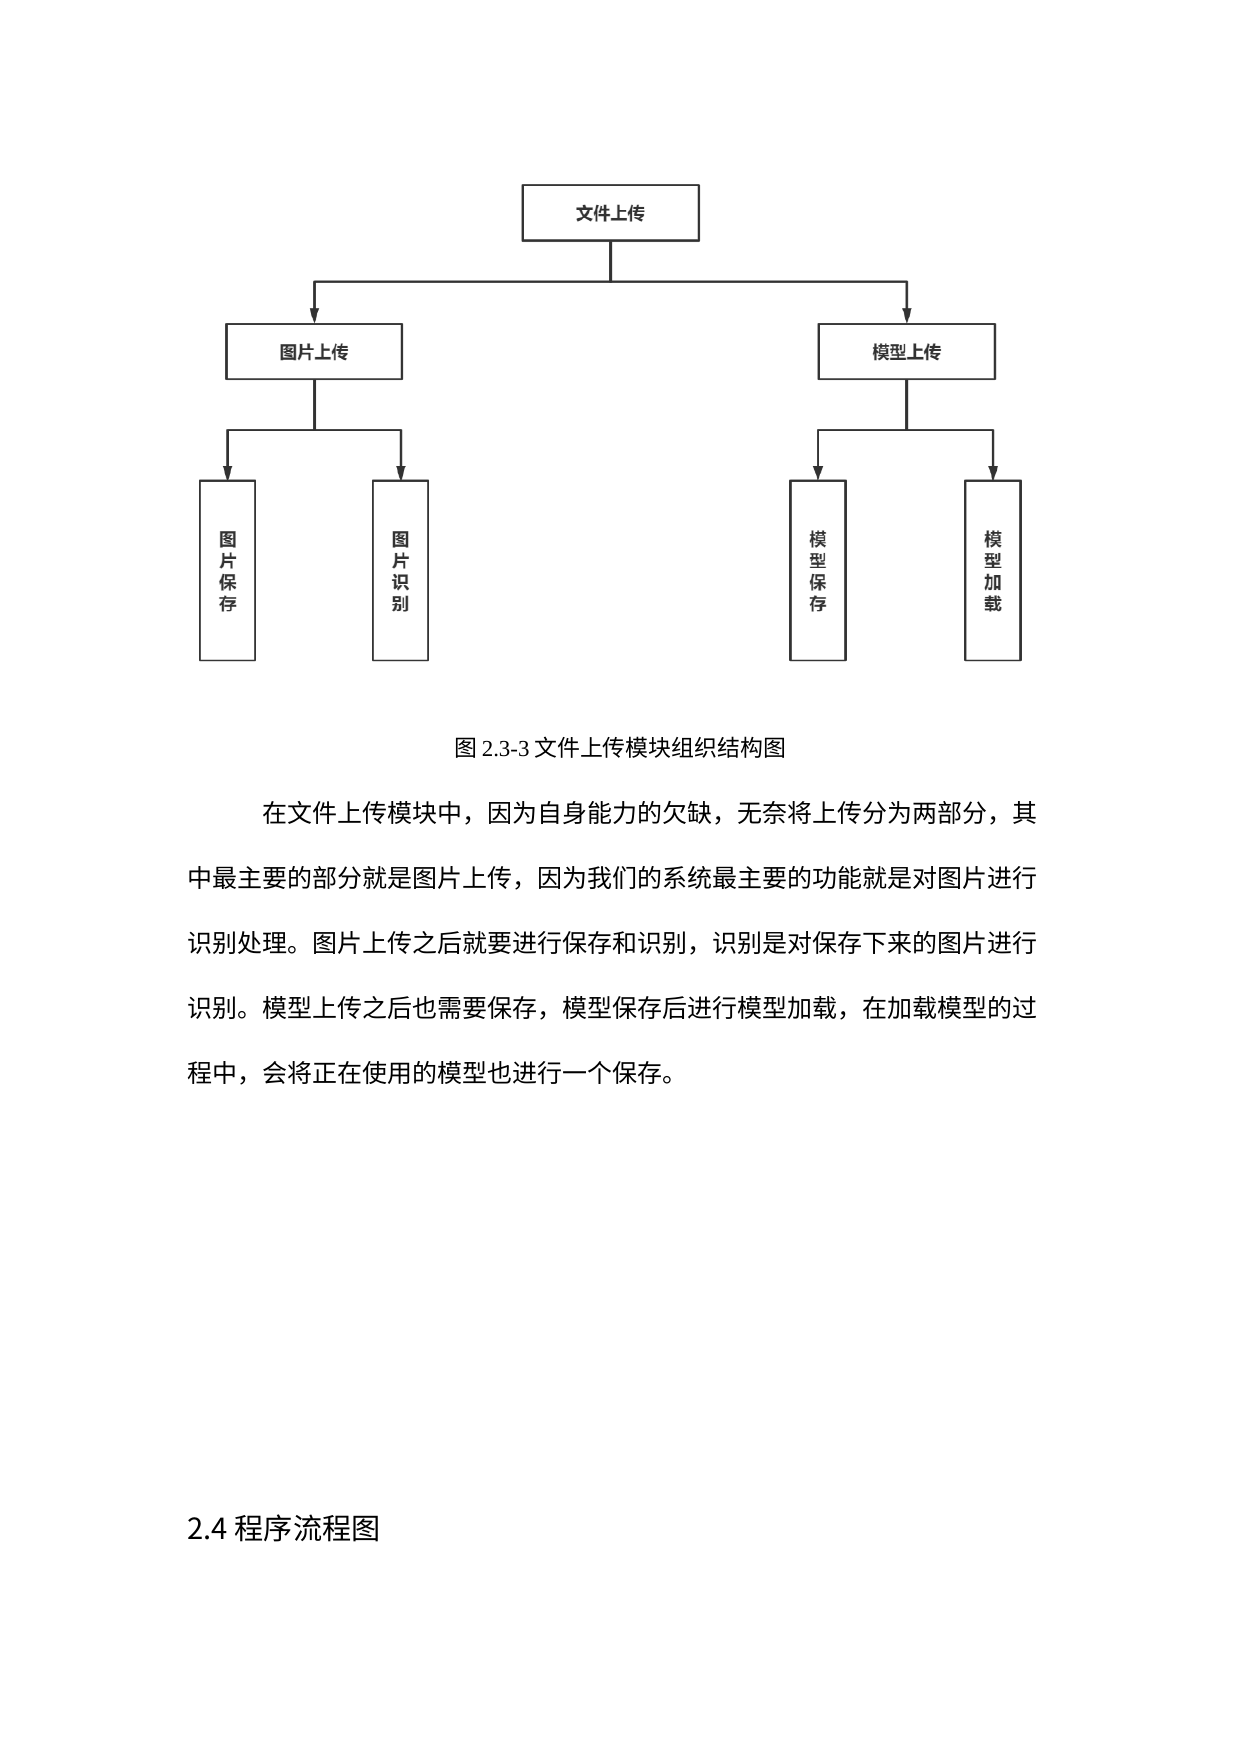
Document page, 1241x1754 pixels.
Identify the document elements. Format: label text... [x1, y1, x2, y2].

text 2.4 程序流程图 [187, 1494, 1053, 1559]
text 图2.3-3文件上传模块组织结构图 [187, 714, 1053, 779]
picture [187, 162, 1053, 692]
subtitle 在文件上传模块中，因为自身能力的欠缺，无奈将上传分为两部分，其中最主要的部分就是图片上传，因为我们的系统最主要的功能就是对图片进行识别处理。图片上传之后就要进行保存和识别，识别是对保存下来的图片进行识别。模型上传之后也需要保存，模型保存后进行模型加载，在加载模型的过程中，会将正在使用的模型也进行一个保存。 [187, 779, 1053, 1104]
